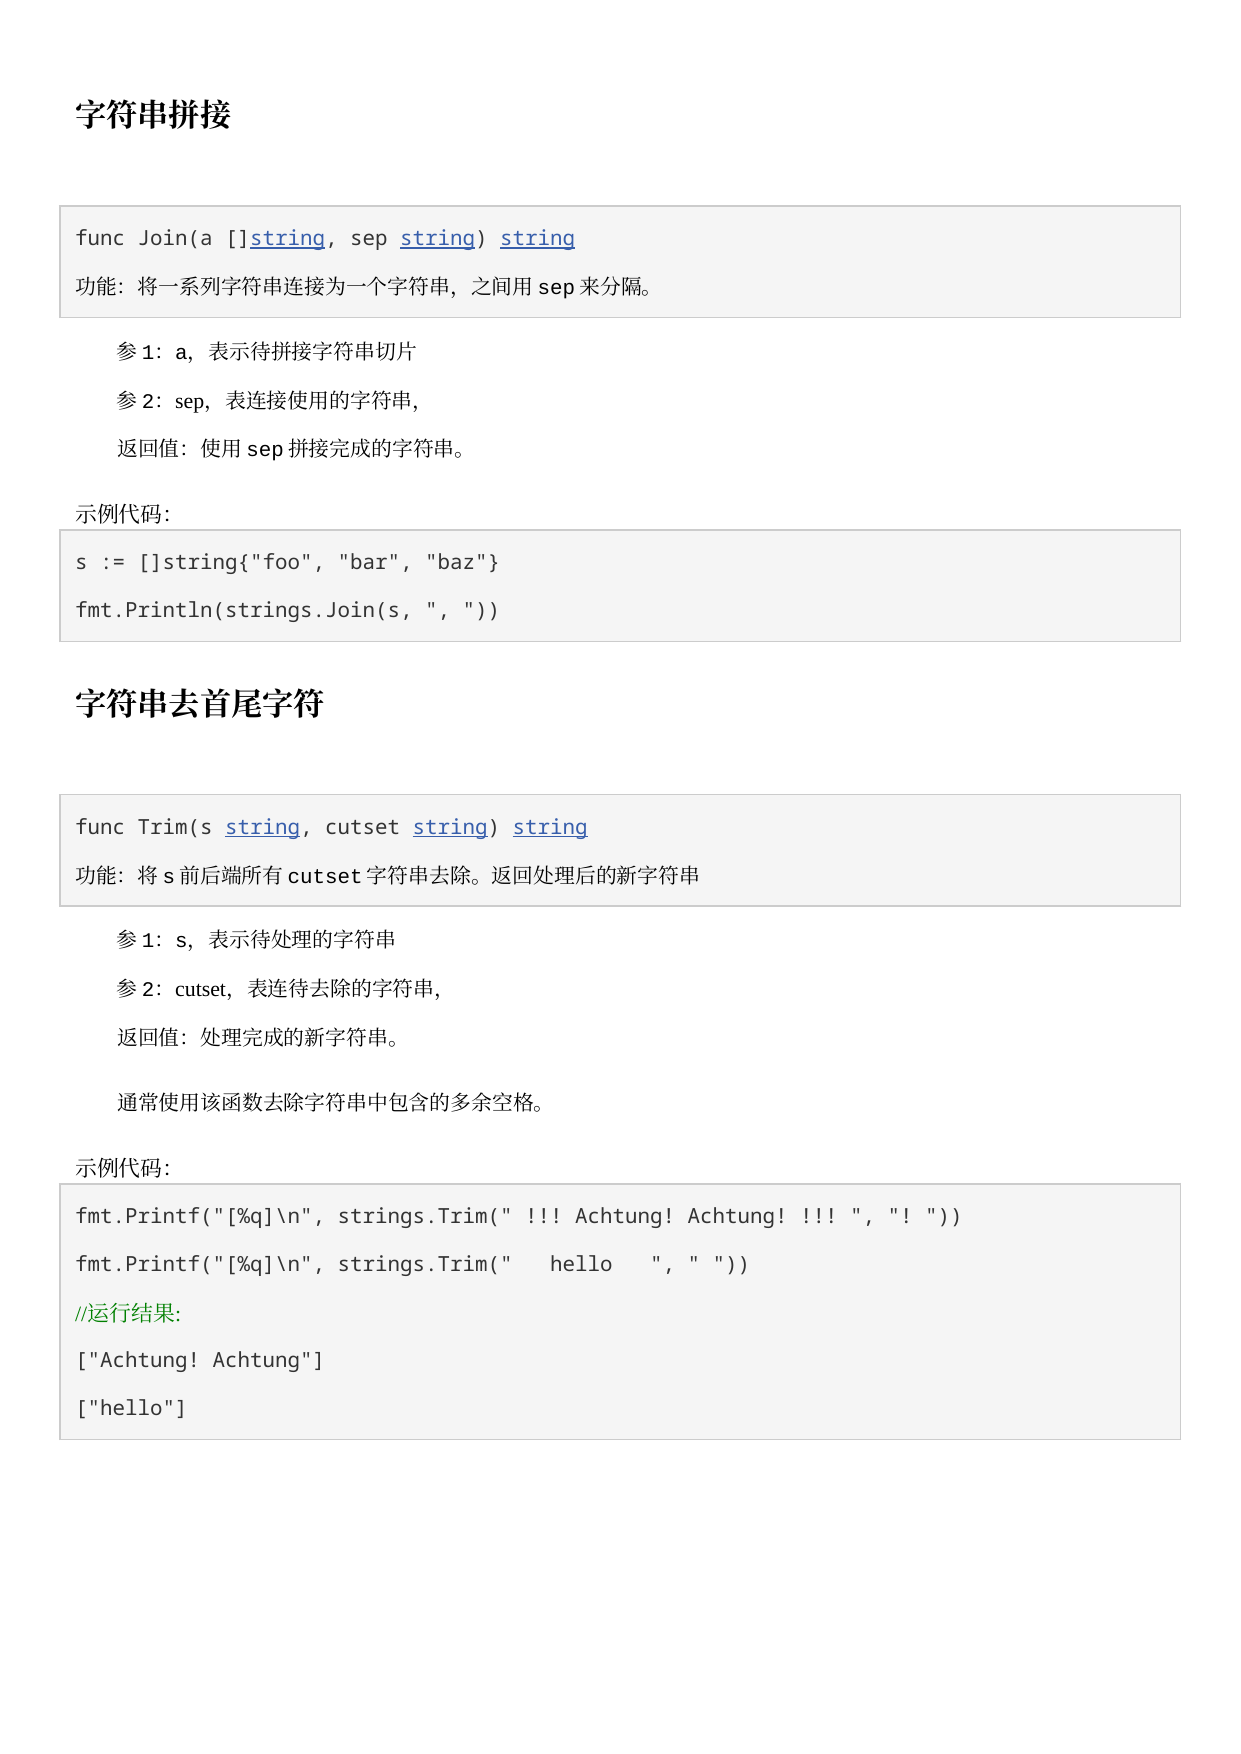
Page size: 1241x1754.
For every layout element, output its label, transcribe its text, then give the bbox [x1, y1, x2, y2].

text 参1：a，表示待拼接字符串切片 [75, 334, 1165, 367]
text ["Achtung! Achtung"] [61, 1327, 1180, 1375]
text 示例代码： [75, 1150, 1165, 1183]
subtitle 字符串去首尾字符 [75, 669, 1165, 734]
text 参1：s，表示待处理的字符串 [75, 923, 1165, 955]
text func Trim(s string, cutset string) string [61, 795, 1180, 842]
text s := []string{"foo", "bar", "baz"} [61, 531, 1180, 577]
text 参2：sep，表连接使用的字符串， [75, 383, 1165, 416]
text 示例代码： [75, 497, 1165, 529]
text fmt.Printf("[%q]\n", strings.Trim(" hello ", " ")) [61, 1231, 1180, 1279]
text 参2：cutset，表连待去除的字符串， [75, 972, 1165, 1004]
text 返回值：处理完成的新字符串。 [75, 1020, 1165, 1053]
text 功能：将s前后端所有cutset字符串去除。返回处理后的新字符串 [61, 842, 1180, 905]
text fmt.Printf("[%q]\n", strings.Trim(" !!! Achtung! Achtung! !!! ", "! ")) [61, 1185, 1180, 1231]
text func Join(a []string, sep string) string [61, 207, 1180, 253]
text ["hello"] [61, 1375, 1180, 1439]
text 功能：将一系列字符串连接为一个字符串，之间用sep来分隔。 [61, 253, 1180, 317]
subtitle 字符串拼接 [75, 81, 1165, 146]
text fmt.Println(strings.Join(s, ", ")) [61, 577, 1180, 641]
text 通常使用该函数去除字符串中包含的多余空格。 [75, 1085, 1165, 1118]
text //运行结果: [61, 1279, 1180, 1327]
text 返回值：使用sep拼接完成的字符串。 [75, 432, 1165, 464]
